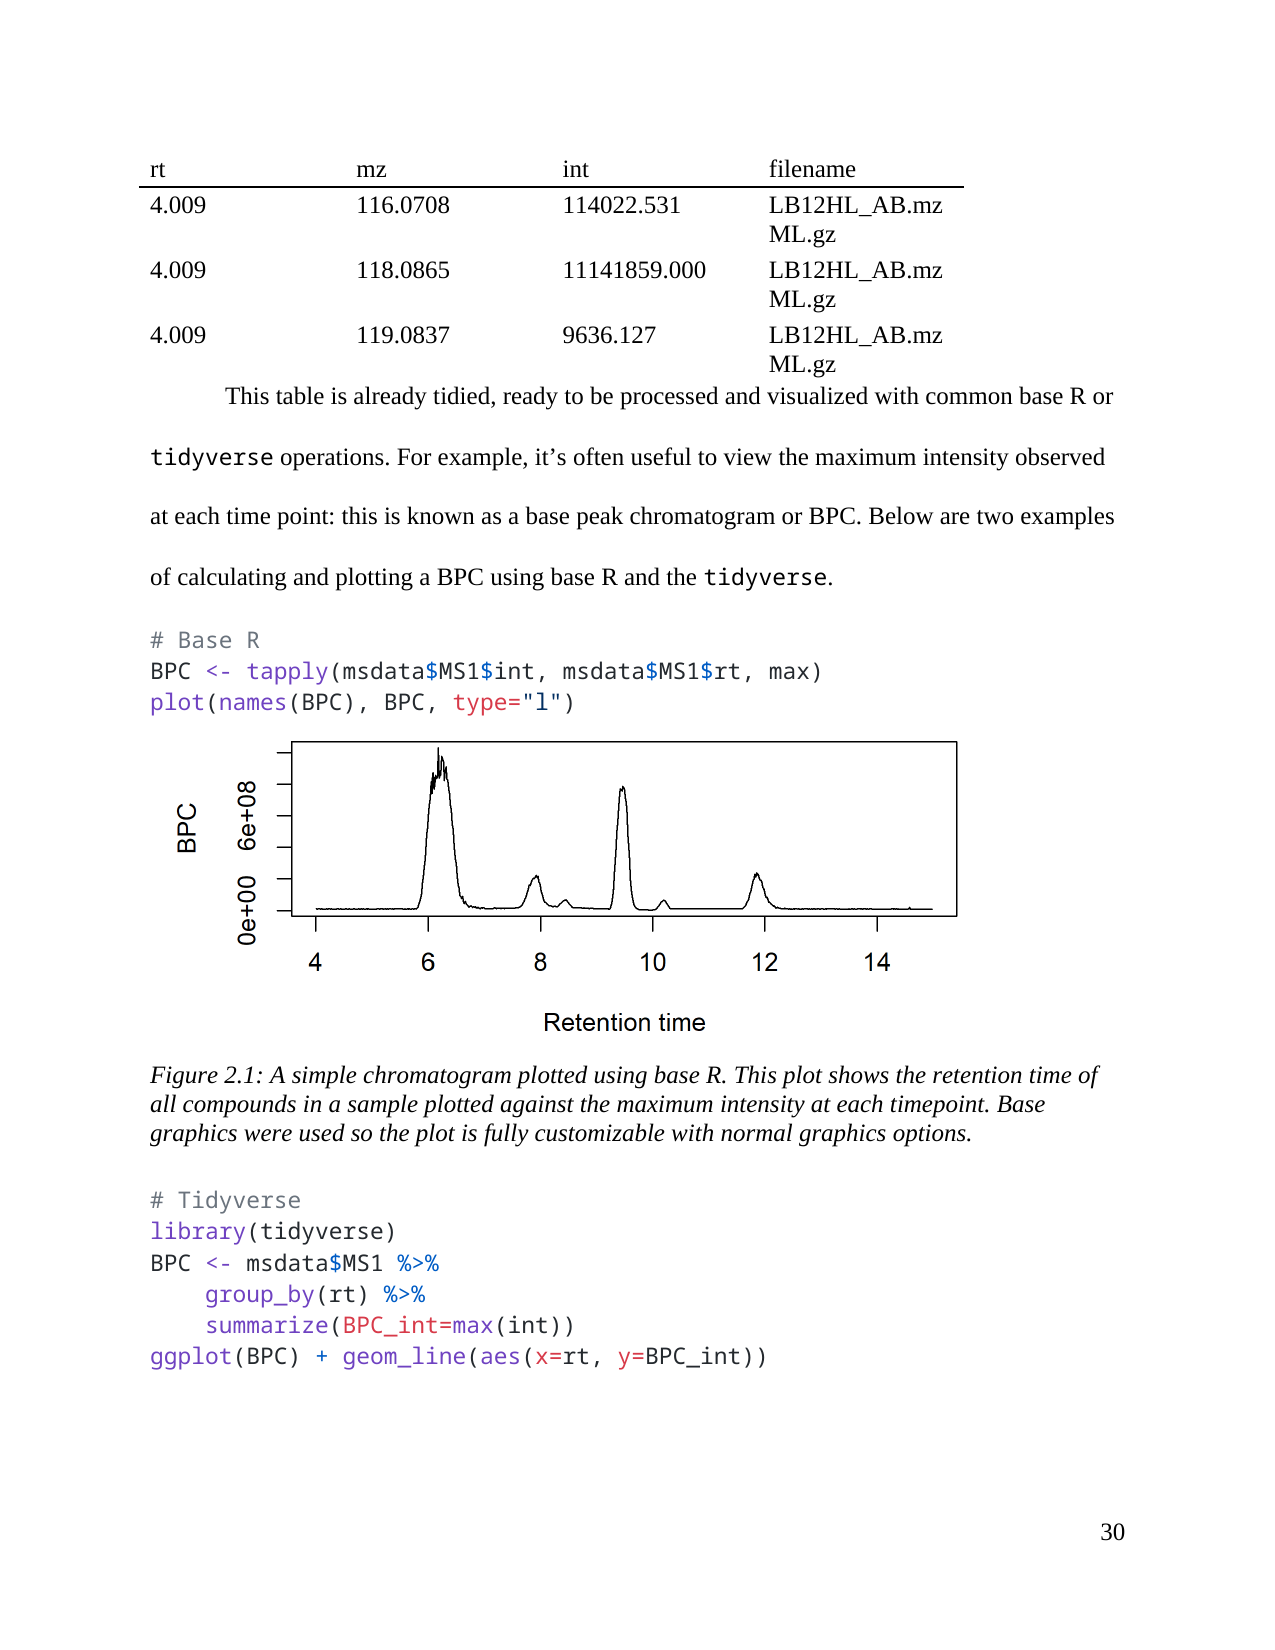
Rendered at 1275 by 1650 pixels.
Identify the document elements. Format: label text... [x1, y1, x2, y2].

text # Tidyverse library(tidyverse) BPC <- msdata$MS1 %>% group_by(rt) %>% summarize(BPC_int=max(int)) ggplot(BPC) + geom_line(aes(x=rt, y=BPC_int)) [150, 1184, 1125, 1371]
table_header mz [345, 150, 551, 186]
table_cell 9636.127 [551, 316, 757, 381]
table_cell 116.0708 [345, 188, 551, 251]
table_header filename [758, 150, 964, 186]
text Figure 2.1: A simple chromatogram plotted using base R. This plot shows the retention time of all compounds in a sample plotted against the maximum intensity at each timepoint. Base graphics were used so the plot is fully customizable with normal graphics options. [150, 1060, 1125, 1146]
table_cell LB12HL_AB.mzML.gz [758, 316, 964, 381]
picture [168, 738, 959, 1040]
table_cell 114022.531 [551, 188, 757, 251]
table_cell 4.009 [139, 251, 345, 316]
table_cell LB12HL_AB.mzML.gz [758, 251, 964, 316]
text # Base R BPC <- tapply(msdata$MS1$int, msdata$MS1$rt, max) plot(names(BPC), BPC, type="l") [150, 624, 1125, 717]
table_header rt [139, 150, 345, 186]
table_cell LB12HL_AB.mzML.gz [758, 188, 964, 251]
table_header int [551, 150, 757, 186]
table_cell 4.009 [139, 316, 345, 381]
table_cell 4.009 [139, 188, 345, 251]
table_cell 119.0837 [345, 316, 551, 381]
table_cell 11141859.000 [551, 251, 757, 316]
table_cell 118.0865 [345, 251, 551, 316]
text This table is already tidied, ready to be processed and visualized with common base R or tidyverse operations. For example, it’s often useful to view the maximum intensity observed at each time point: this is known as a base peak chromatogram or BPC. Below are two examples of calculating and plotting a BPC using base R and the tidyverse. [150, 381, 1125, 592]
